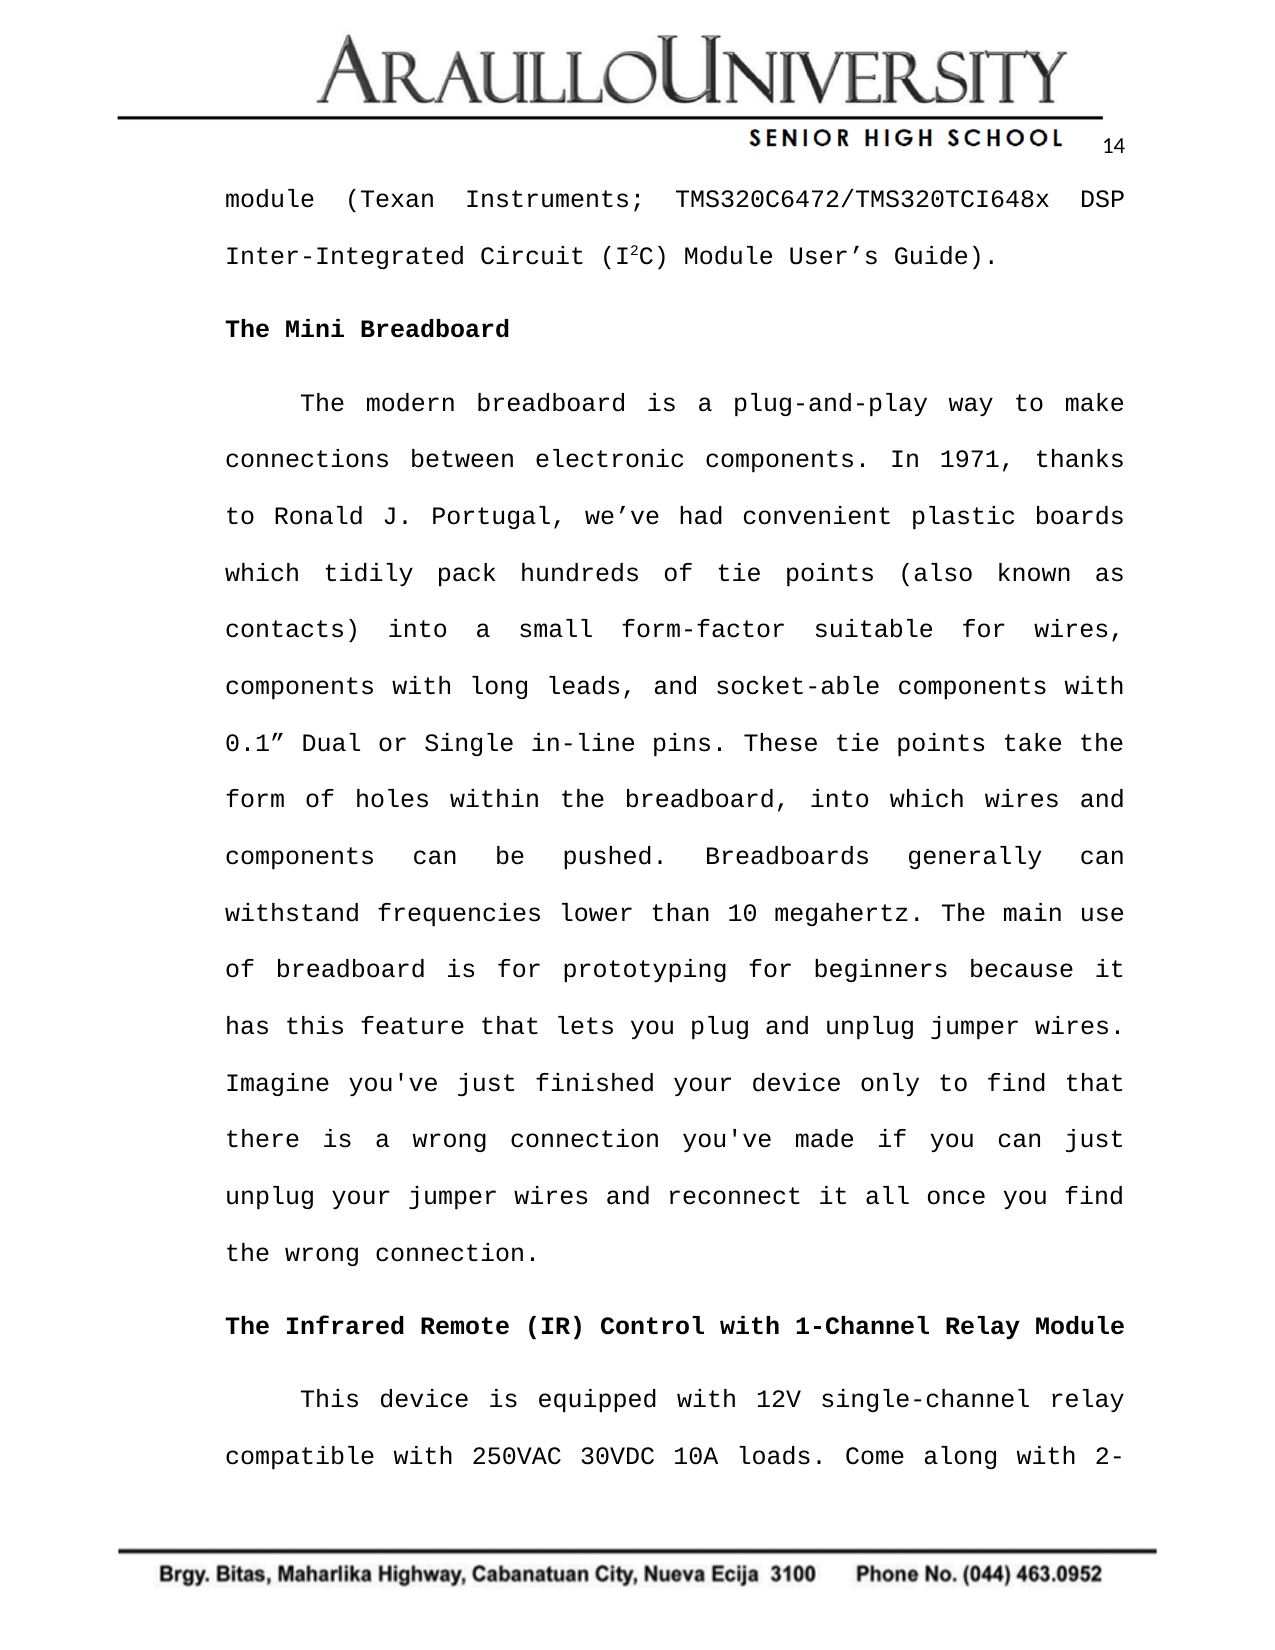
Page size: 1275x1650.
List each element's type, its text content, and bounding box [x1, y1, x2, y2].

text The Infrared Remote (IR) Control with 1-Channel Relay Module [225, 1314, 1125, 1342]
text The modern breadboard is a plug-and-play way to make connections between electronic components. In 1971, thanks to Ronald J. Portugal, we’ve had convenient plastic boards which tidily pack hundreds of tie points (also known as contacts) into a small form-factor suitable for wires, components with long leads, and socket-able components with 0.1” Dual or Single in-line pins. These tie points take the form of holes within the breadboard, into which wires and components can be pushed. Breadboards generally can withstand frequencies lower than 10 megahertz. The main use of breadboard is for prototyping for beginners because it has this feature that lets you plug and unplug jumper wires. Imagine you've just finished your device only to find that there is a wrong connection you've made if you can just unplug your jumper wires and reconnect it all once you find the wrong connection. [225, 390, 1125, 1269]
picture [103, 21, 1172, 153]
text The Mini Breadboard [225, 317, 1125, 345]
picture [118, 1547, 1157, 1595]
